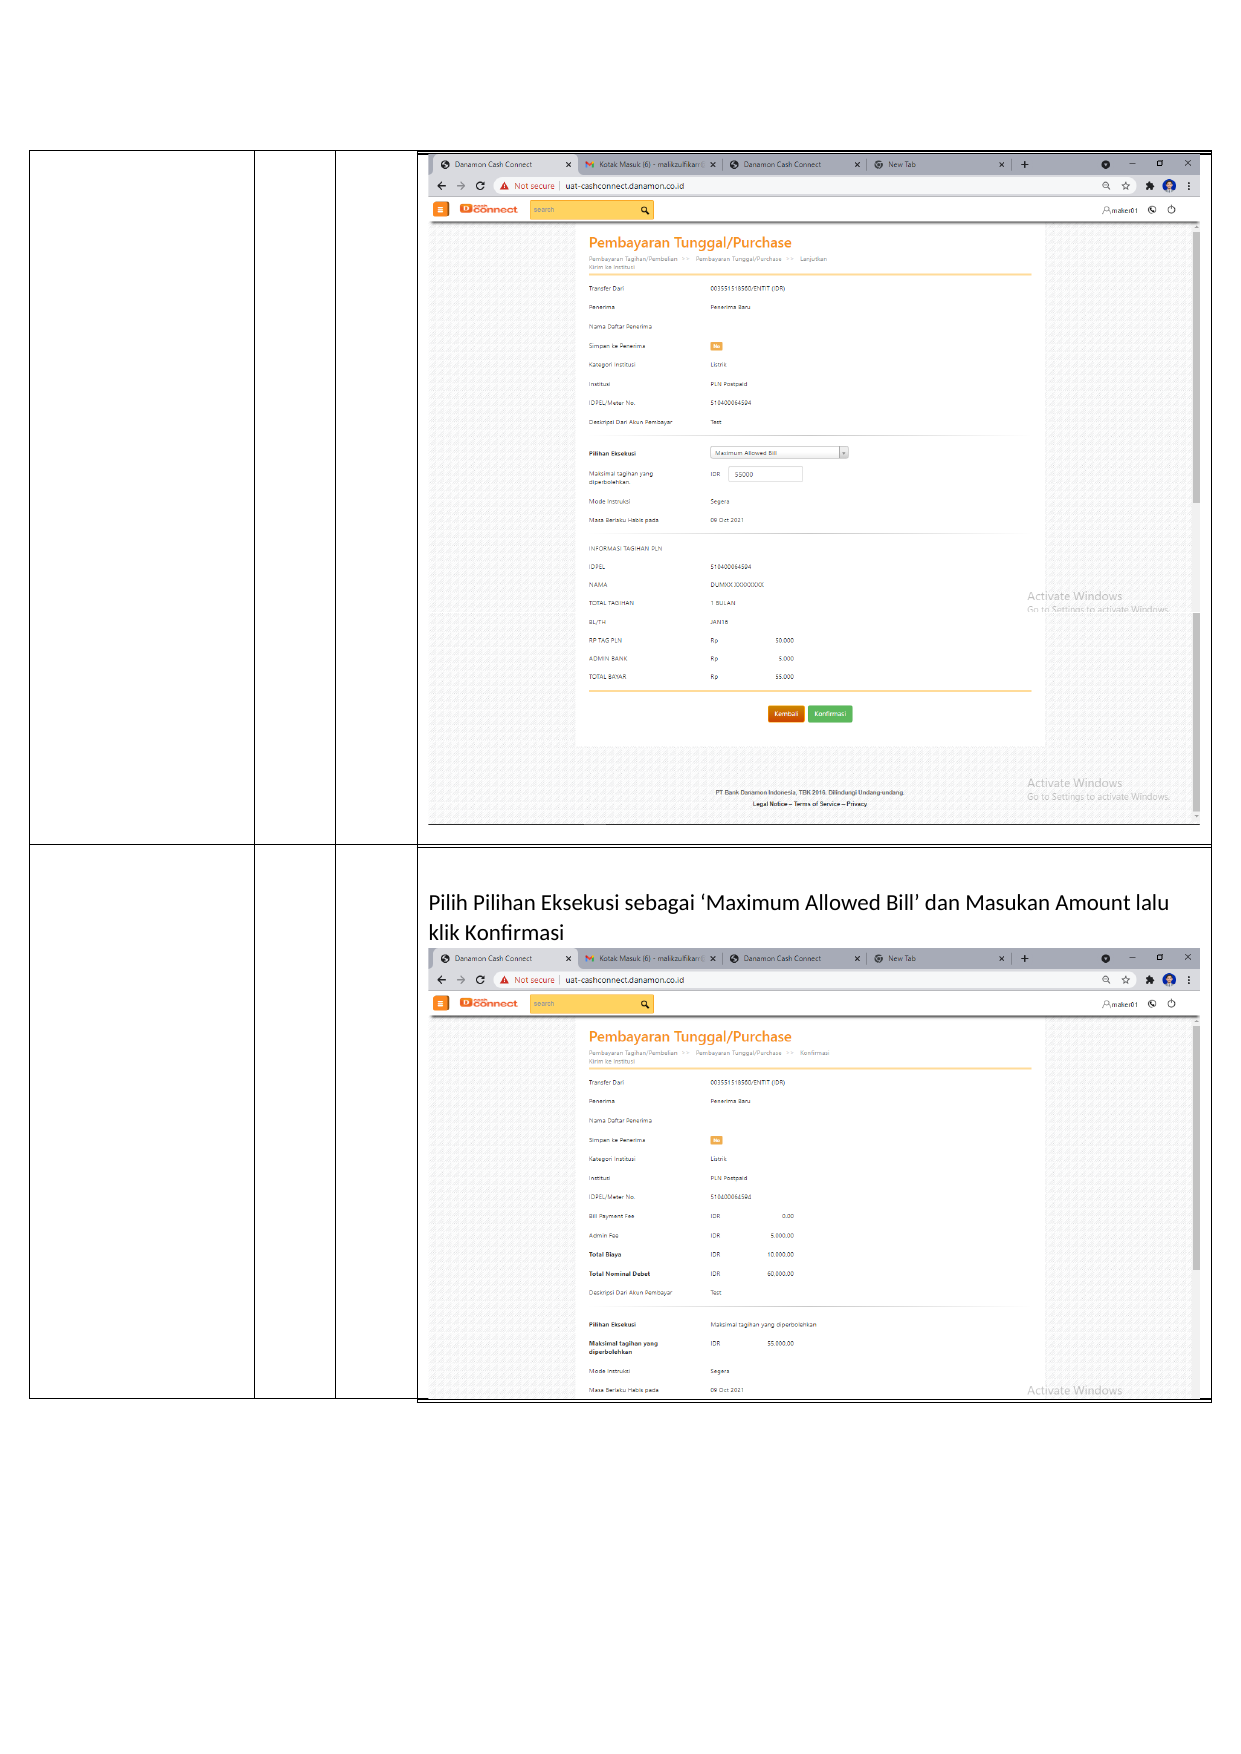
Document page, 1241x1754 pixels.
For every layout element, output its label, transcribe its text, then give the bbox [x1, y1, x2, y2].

table_cell [336, 151, 417, 844]
picture [428, 948, 1200, 1399]
table_cell [30, 151, 254, 844]
picture [428, 154, 1200, 612]
table_cell [336, 845, 417, 1398]
picture [428, 613, 1200, 825]
table_cell [255, 151, 335, 844]
table_cell [255, 845, 335, 1398]
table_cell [418, 848, 1211, 1398]
table_cell [30, 845, 254, 1398]
table_cell Klik Lanjutkan [418, 155, 1211, 844]
